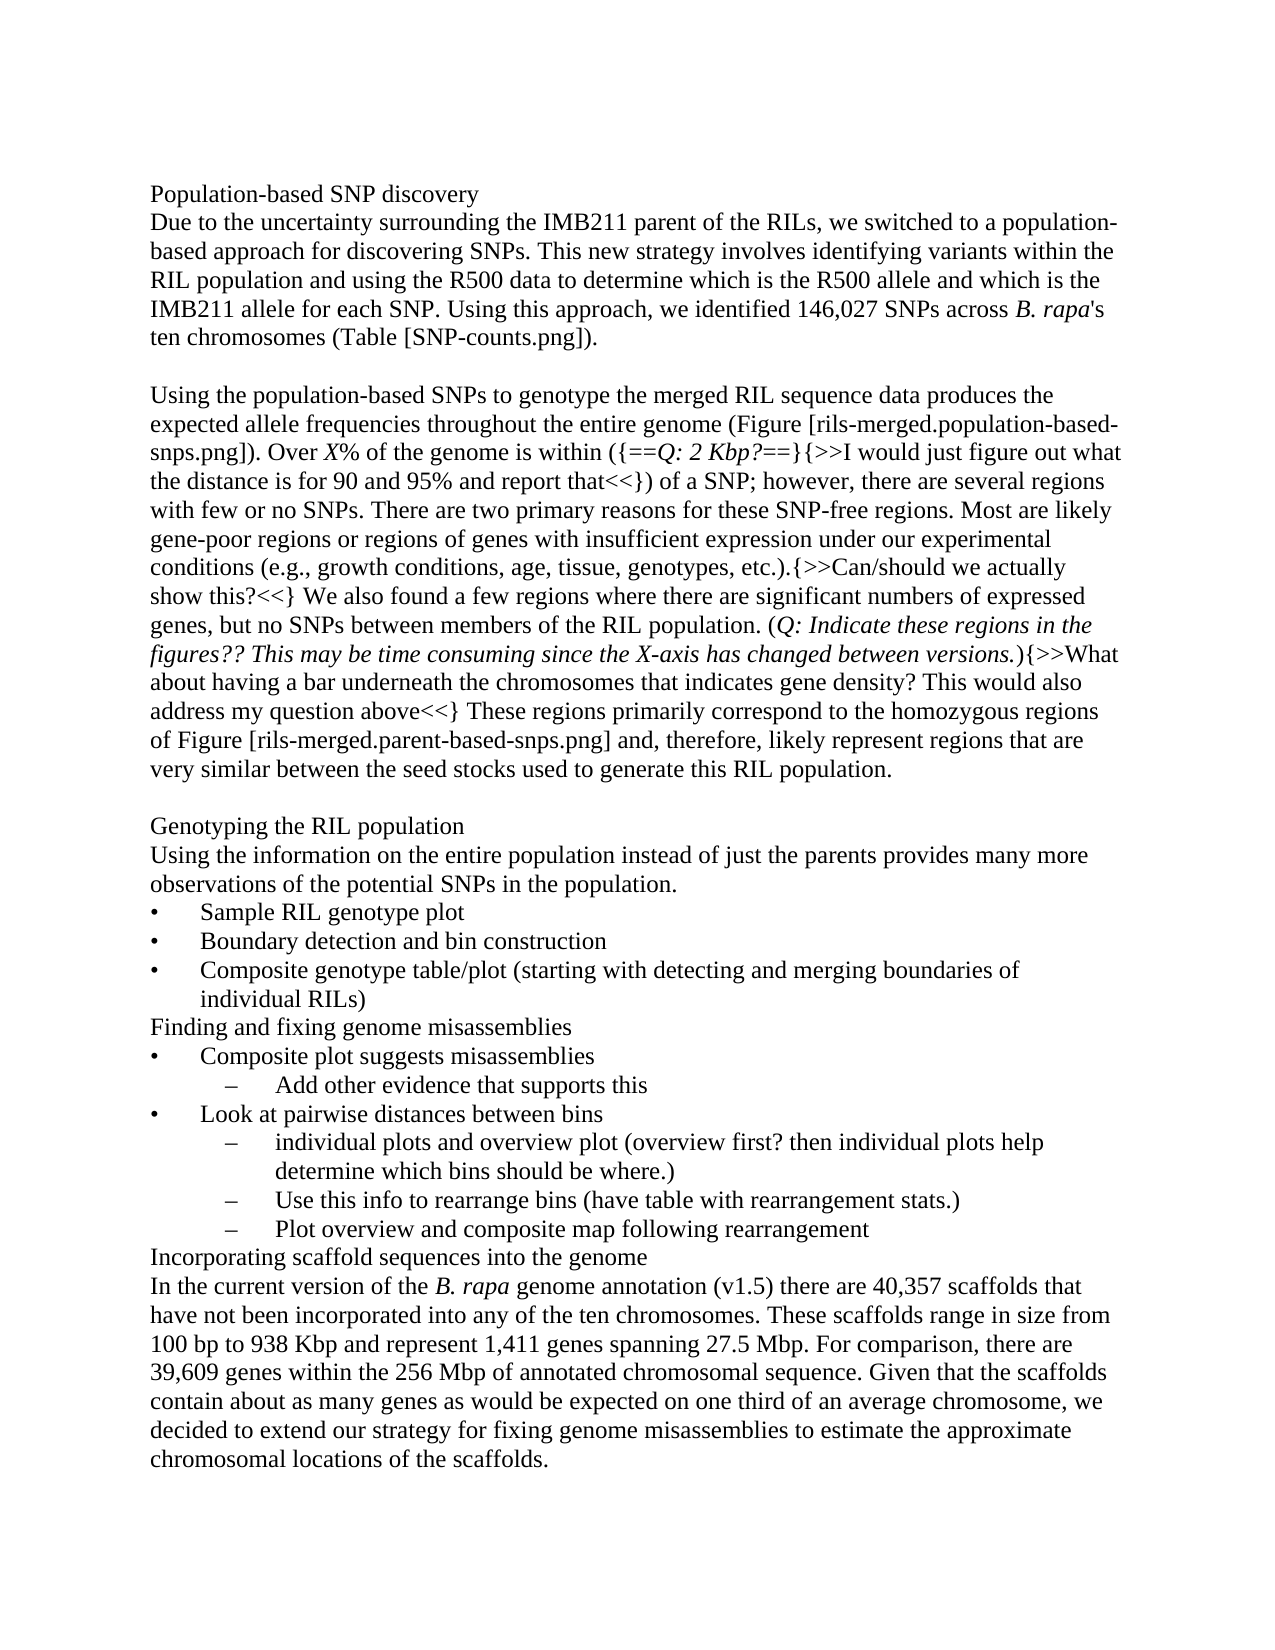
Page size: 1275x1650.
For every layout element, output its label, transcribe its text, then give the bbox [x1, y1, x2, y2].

text Due to the uncertainty surrounding the IMB211 parent of the RILs, we switched to a population-based approach for discovering SNPs. This new strategy involves identifying variants within the RIL population and using the R500 data to determine which is the R500 allele and which is the IMB211 allele for each SNP. Using this approach, we identified 146,027 SNPs across B. rapa's ten chromosomes (Table [SNP-counts.png]). [150, 207, 1125, 351]
subtitle Population-based SNP discovery [150, 179, 1125, 207]
text Using the information on the entire population instead of just the parents provides many more observations of the potential SNPs in the population. [150, 840, 1125, 897]
subtitle Genotyping the RIL population [150, 811, 1125, 840]
subtitle Finding and fixing genome misassemblies [150, 1012, 1125, 1041]
text In the current version of the B. rapa genome annotation (v1.5) there are 40,357 scaffolds that have not been incorporated into any of the ten chromosomes. These scaffolds range in size from 100 bp to 938 Kbp and represent 1,411 genes spanning 27.5 Mbp. For comparison, there are 39,609 genes within the 256 Mbp of annotated chromosomal sequence. Given that the scaffolds contain about as many genes as would be expected on one third of an average chromosome, we decided to extend our strategy for fixing genome misassemblies to estimate the approximate chromosomal locations of the scaffolds. [150, 1271, 1125, 1472]
list individual plots and overview plot (overview first? then individual plots help determine which bins should be where.) [225, 1127, 1125, 1185]
list Sample RIL genotype plot [150, 897, 1125, 926]
list Boundary detection and bin construction [150, 926, 1125, 955]
list Plot overview and composite map following rearrangement [225, 1214, 1125, 1242]
text Using the population-based SNPs to genotype the merged RIL sequence data produces the expected allele frequencies throughout the entire genome (Figure [rils-merged.population-based-snps.png]). Over X% of the genome is within ({==Q: 2 Kbp?==}{>>I would just figure out what the distance is for 90 and 95% and report that<<}) of a SNP; however, there are several regions with few or no SNPs. There are two primary reasons for these SNP-free regions. Most are likely gene-poor regions or regions of genes with insufficient expression under our experimental conditions (e.g., growth conditions, age, tissue, genotypes, etc.).{>>Can/should we actually show this?<<} We also found a few regions where there are significant numbers of expressed genes, but no SNPs between members of the RIL population. (Q: Indicate these regions in the figures?? This may be time consuming since the X-axis has changed between versions.){>>What about having a bar underneath the chromosomes that indicates gene density? This would also address my question above<<} These regions primarily correspond to the homozygous regions of Figure [rils-merged.parent-based-snps.png] and, therefore, likely represent regions that are very similar between the seed stocks used to generate this RIL population. [150, 380, 1125, 782]
list Look at pairwise distances between bins [150, 1099, 1125, 1127]
subtitle Incorporating scaffold sequences into the genome [150, 1242, 1125, 1271]
list Composite plot suggests misassemblies [150, 1041, 1125, 1070]
list Use this info to rearrange bins (have table with rearrangement stats.) [225, 1185, 1125, 1214]
list Add other evidence that supports this [225, 1070, 1125, 1099]
list Composite genotype table/plot (starting with detecting and merging boundaries of individual RILs) [150, 955, 1125, 1012]
